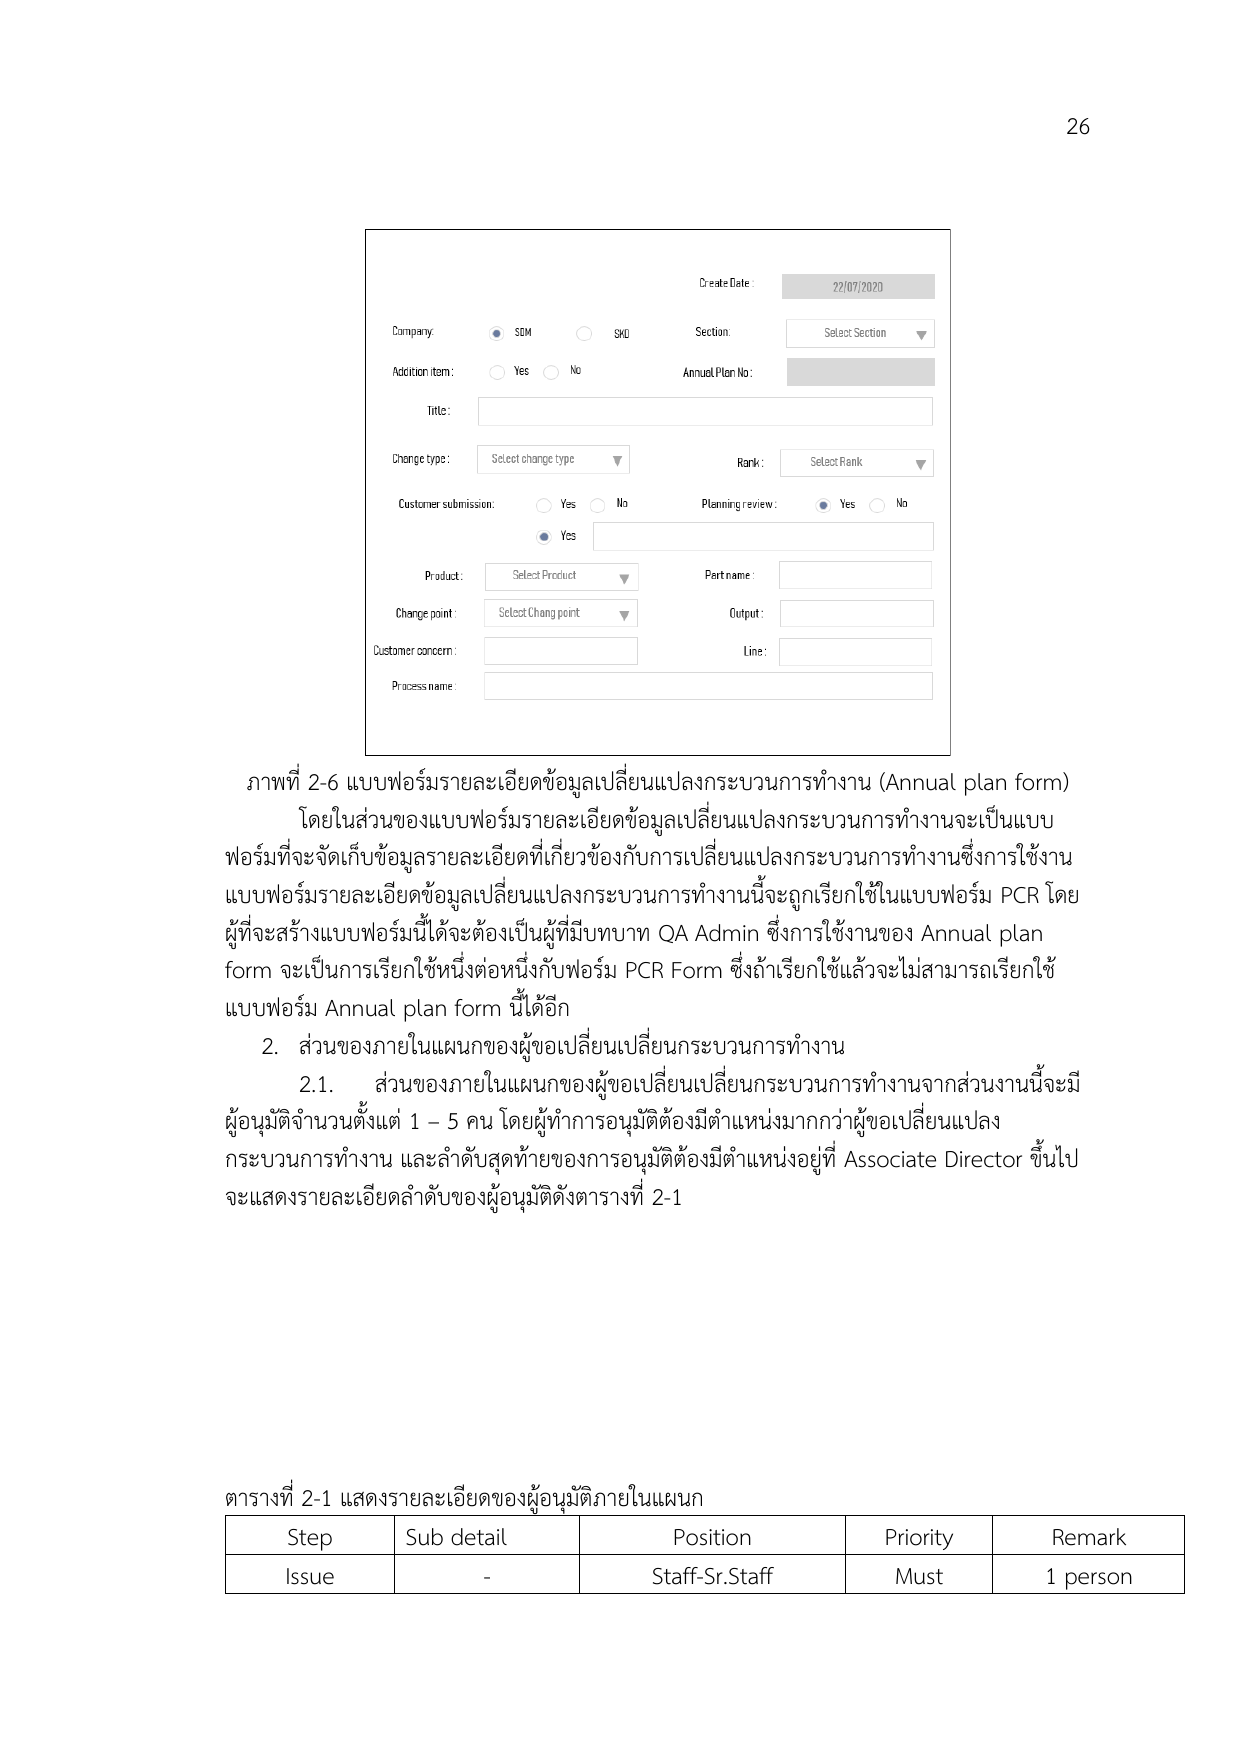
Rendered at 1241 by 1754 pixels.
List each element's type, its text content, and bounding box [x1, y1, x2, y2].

table_header Step [226, 1516, 394, 1554]
list ส่วนของภายในแผนกของผู้ขอเปลี่ยนเปลี่ยนกระบวนการทำงาน [261, 1025, 1090, 1063]
list ส่วนของภายในแผนกของผู้ขอเปลี่ยนเปลี่ยนกระบวนการทำงานจากส่วนงานนี้จะมีผู้อนุมัติจำนวนตั้งแต่ 1 – 5 คน โดยผู้ทำการอนุมัติต้องมีตำแหน่งมากกว่าผู้ขอเปลี่ยนแปลงกระบวนการทำงาน และลำดับสุดท้ายของการอนุมัติต้องมีตำแหน่งอยู่ที่ Associate Director ขึ้นไป จะแสดงรายละเอียดลำดับของผู้อนุมัติดังตารางที่ 2-1 [225, 1063, 1090, 1213]
picture [360, 225, 955, 761]
text ตารางที่ 2-1 แสดงรายละเอียดของผู้อนุมัติภายในแผนก [225, 1477, 1090, 1515]
table_cell Staff-Sr.Staff [580, 1555, 845, 1593]
table_header Position [580, 1516, 845, 1554]
table_cell Must [846, 1555, 992, 1593]
text โดยในส่วนของแบบฟอร์มรายละเอียดข้อมูลเปลี่ยนแปลงกระบวนการทำงานจะเป็นแบบฟอร์มที่จะจัดเก็บข้อมูลรายละเอียดที่เกี่ยวข้องกับการเปลี่ยนแปลงกระบวนการทำงานซึ่งการใช้งานแบบฟอร์มรายละเอียดข้อมูลเปลี่ยนแปลงกระบวนการทำงานนี้จะถูกเรียกใช้ในแบบฟอร์ม PCR โดยผู้ที่จะสร้างแบบฟอร์มนี้ได้จะต้องเป็นผู้ที่มีบทบาท QA Admin ซึ่งการใช้งานของ Annual plan form จะเป็นการเรียกใช้หนึ่งต่อหนึ่งกับฟอร์ม PCR Form ซึ่งถ้าเรียกใช้แล้วจะไม่สามารถเรียกใช้แบบฟอร์ม Annual plan form นี้ได้อีก [225, 799, 1090, 1025]
table_header Remark [993, 1516, 1184, 1554]
text ภาพที่ 2-6 แบบฟอร์มรายละเอียดข้อมูลเปลี่ยนแปลงกระบวนการทำงาน (Annual plan form) [225, 761, 1090, 799]
table_cell - [395, 1555, 579, 1593]
table_cell 1 person [993, 1555, 1184, 1593]
table_header Priority [846, 1516, 992, 1554]
table_header Sub detail [395, 1516, 579, 1554]
table_cell Issue [226, 1555, 394, 1593]
